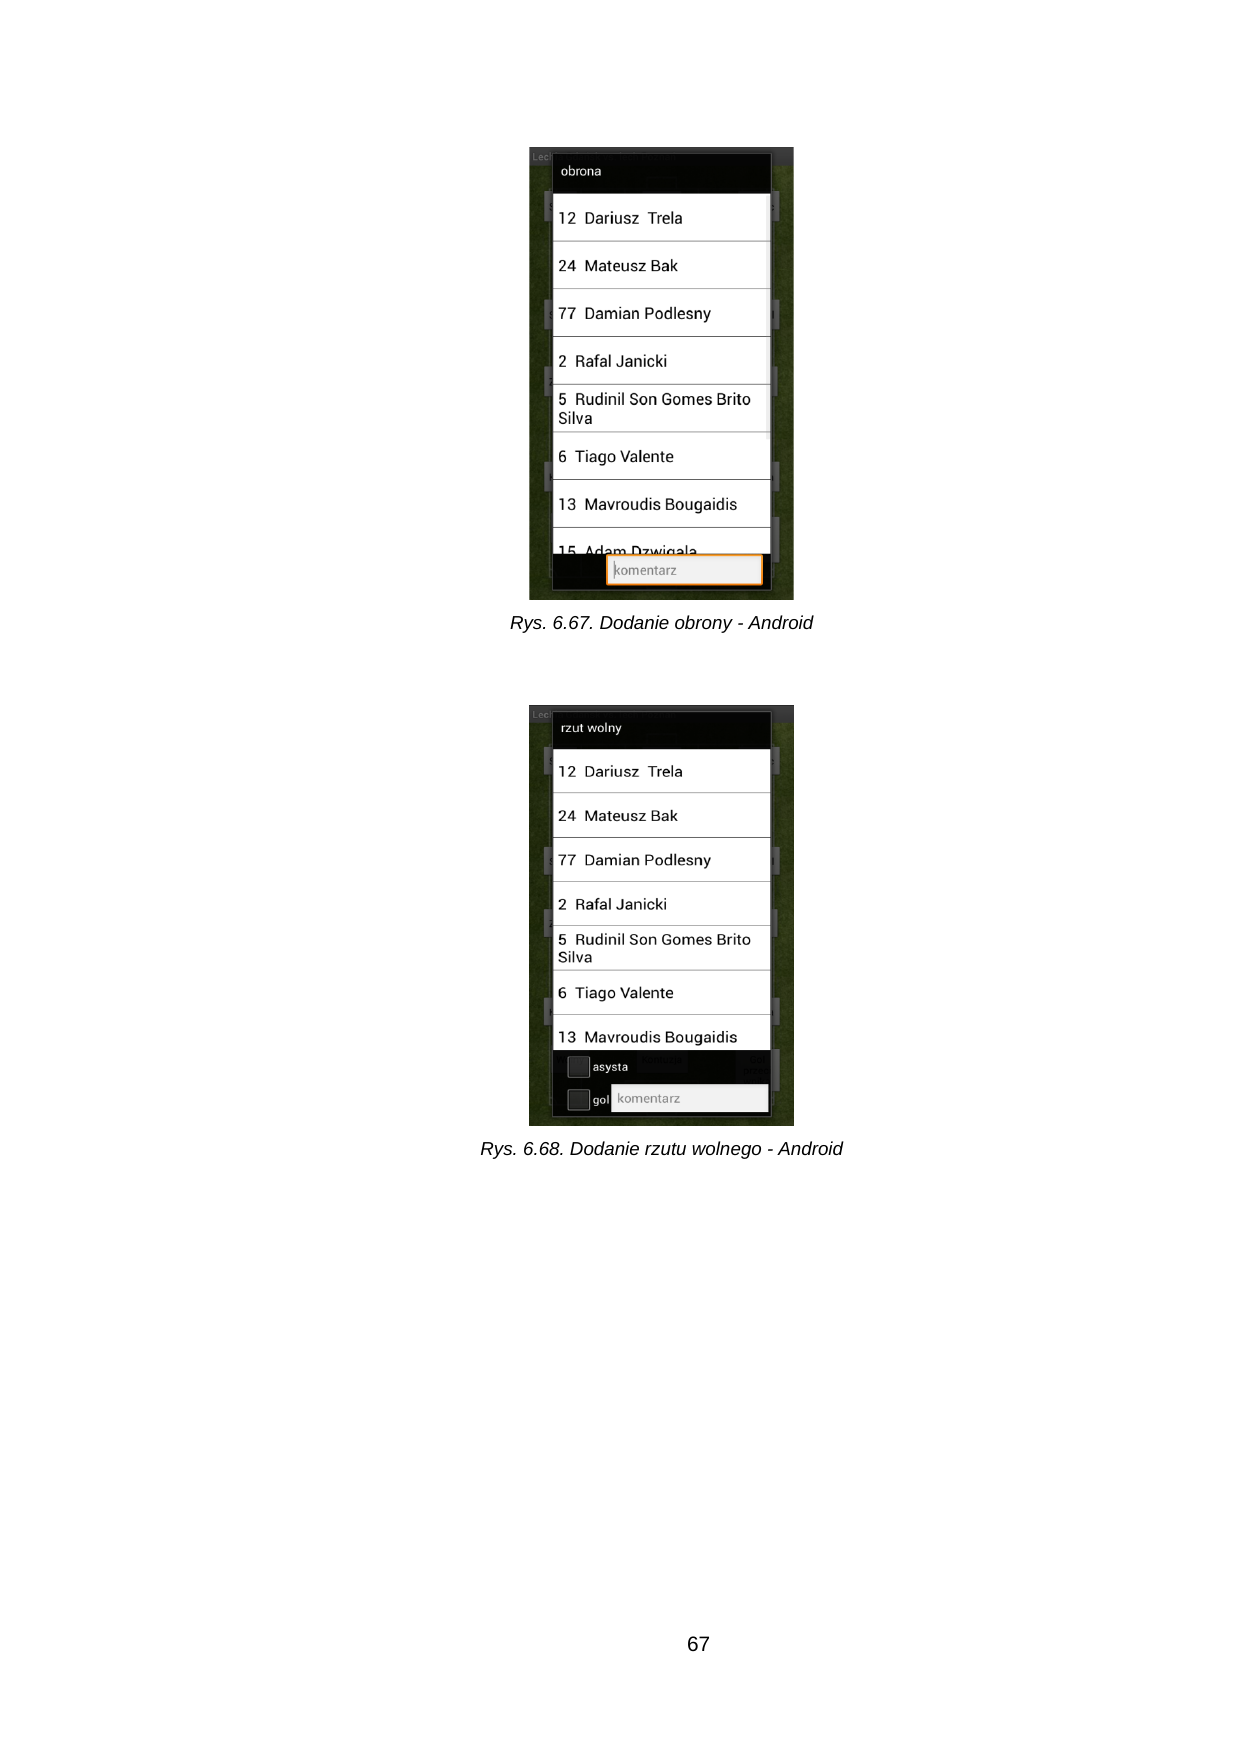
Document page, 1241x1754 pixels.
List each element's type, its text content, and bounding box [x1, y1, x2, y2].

picture [529, 705, 794, 1126]
picture [529, 147, 794, 600]
